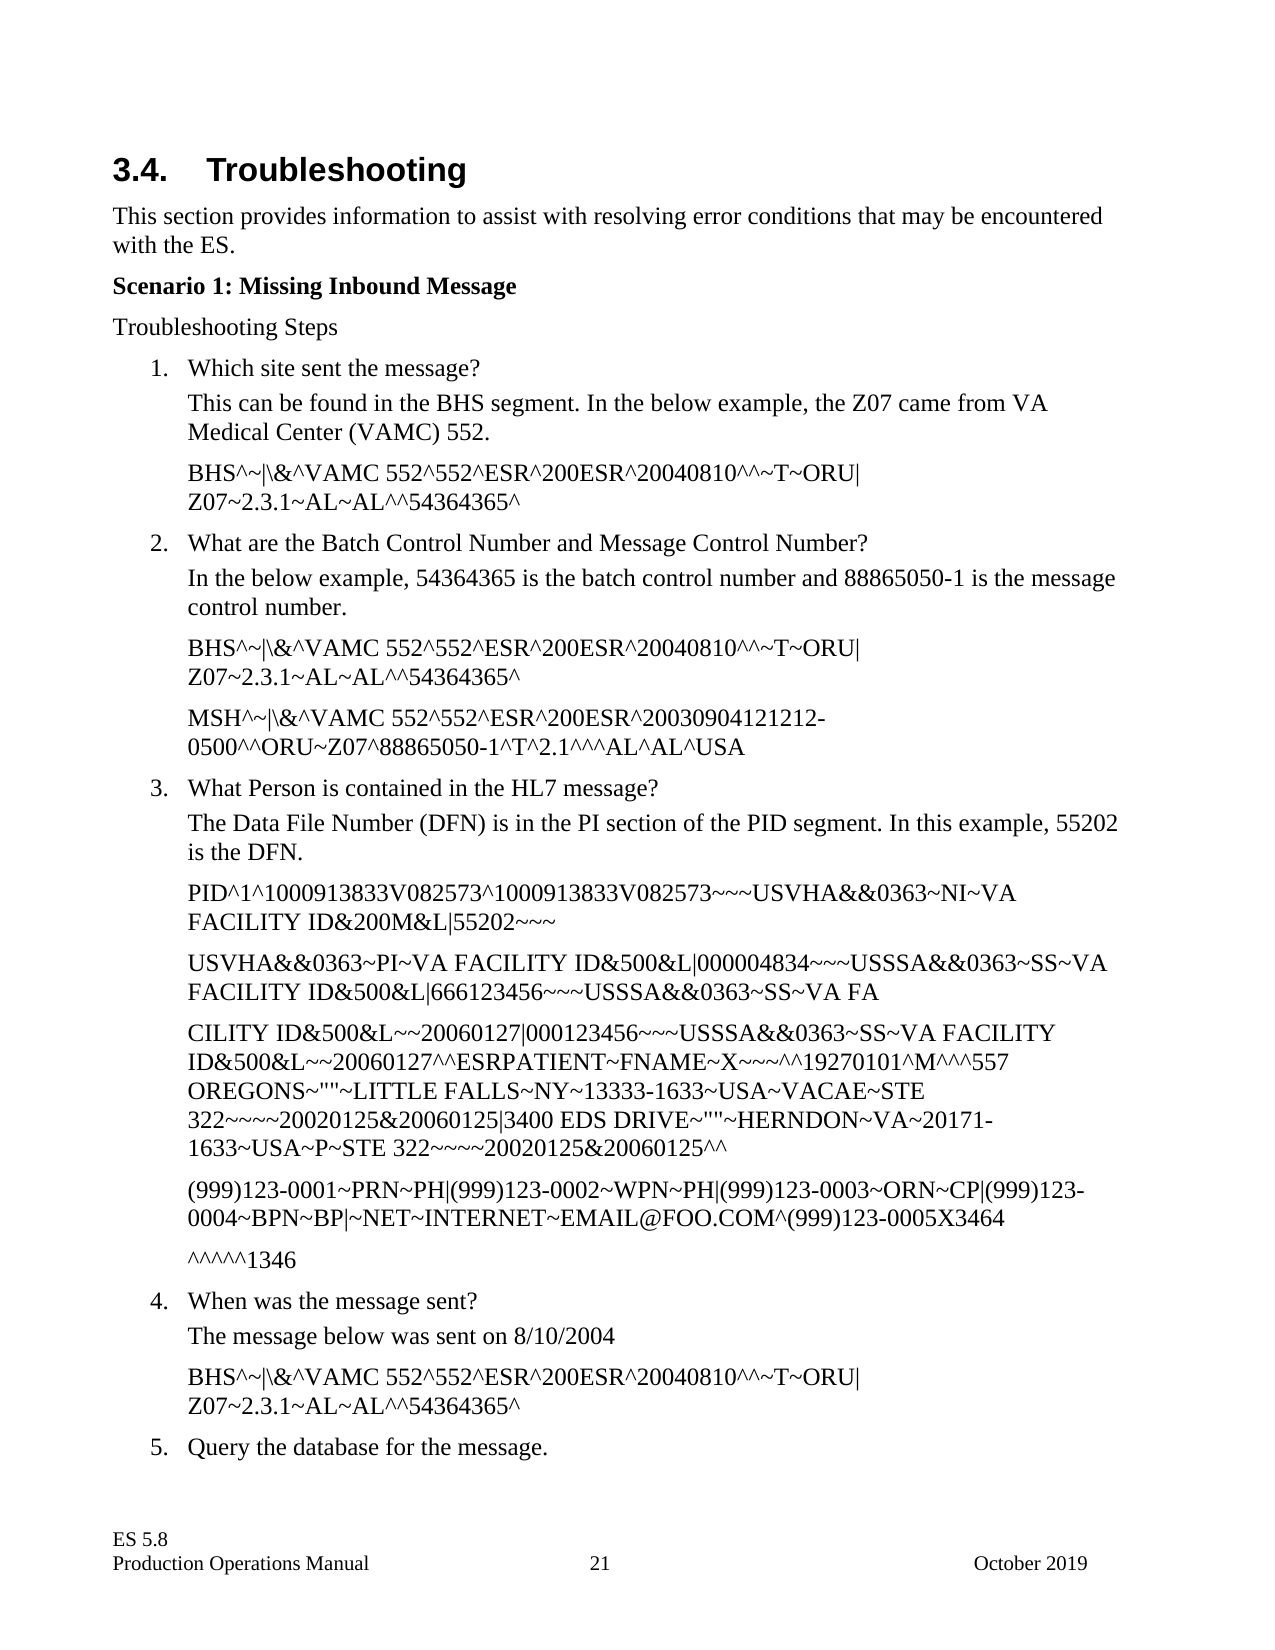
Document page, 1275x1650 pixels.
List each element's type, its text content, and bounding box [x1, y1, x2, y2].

list What Person is contained in the HL7 message? [150, 773, 1125, 802]
text This section provides information to assist with resolving error conditions that may be encountered with the ES. [112, 201, 1125, 258]
text ^^^^^1346 [187, 1245, 1125, 1273]
text (999)123-0001~PRN~PH|(999)123-0002~WPN~PH|(999)123-0003~ORN~CP|(999)123-0004~BPN~BP|~NET~INTERNET~EMAIL@FOO.COM^(999)123-0005X3464 [187, 1175, 1125, 1232]
text Troubleshooting Steps [112, 312, 1125, 341]
text This can be found in the BHS segment. In the below example, the Z07 came from VA Medical Center (VAMC) 552. [187, 388, 1125, 446]
subtitle Troubleshooting [112, 150, 1125, 188]
text In the below example, 54364365 is the batch control number and 88865050-1 is the message control number. [187, 563, 1125, 621]
text CILITY ID&500&L~~20060127|000123456~~~USSSA&&0363~SS~VA FACILITY ID&500&L~~20060127^^ESRPATIENT~FNAME~X~~~^^19270101^M^^^557 OREGONS~""~LITTLE FALLS~NY~13333-1633~USA~VACAE~STE 322~~~~20020125&20060125|3400 EDS DRIVE~""~HERNDON~VA~20171-1633~USA~P~STE 322~~~~20020125&20060125^^ [187, 1018, 1125, 1162]
text USVHA&&0363~PI~VA FACILITY ID&500&L|000004834~~~USSSA&&0363~SS~VA FACILITY ID&500&L|666123456~~~USSSA&&0363~SS~VA FA [187, 948, 1125, 1006]
text Scenario 1: Missing Inbound Message [112, 271, 1125, 300]
list Which site sent the message? [150, 353, 1125, 382]
text BHS^~|\&^VAMC 552^552^ESR^200ESR^20040810^^~T~ORU|Z07~2.3.1~AL~AL^^54364365^ [187, 458, 1125, 516]
list Query the database for the message. [150, 1432, 1125, 1461]
list What are the Batch Control Number and Message Control Number? [150, 528, 1125, 557]
list When was the message sent? [150, 1286, 1125, 1315]
text BHS^~|\&^VAMC 552^552^ESR^200ESR^20040810^^~T~ORU|Z07~2.3.1~AL~AL^^54364365^ [187, 1362, 1125, 1420]
text The Data File Number (DFN) is in the PI section of the PID segment. In this example, 55202 is the DFN. [187, 808, 1125, 866]
text PID^1^1000913833V082573^1000913833V082573~~~USVHA&&0363~NI~VA FACILITY ID&200M&L|55202~~~ [187, 878, 1125, 936]
text BHS^~|\&^VAMC 552^552^ESR^200ESR^20040810^^~T~ORU|Z07~2.3.1~AL~AL^^54364365^ [187, 633, 1125, 691]
text The message below was sent on 8/10/2004 [187, 1321, 1125, 1350]
text MSH^~|\&^VAMC 552^552^ESR^200ESR^20030904121212-0500^^ORU~Z07^88865050-1^T^2.1^^^AL^AL^USA [187, 703, 1125, 761]
